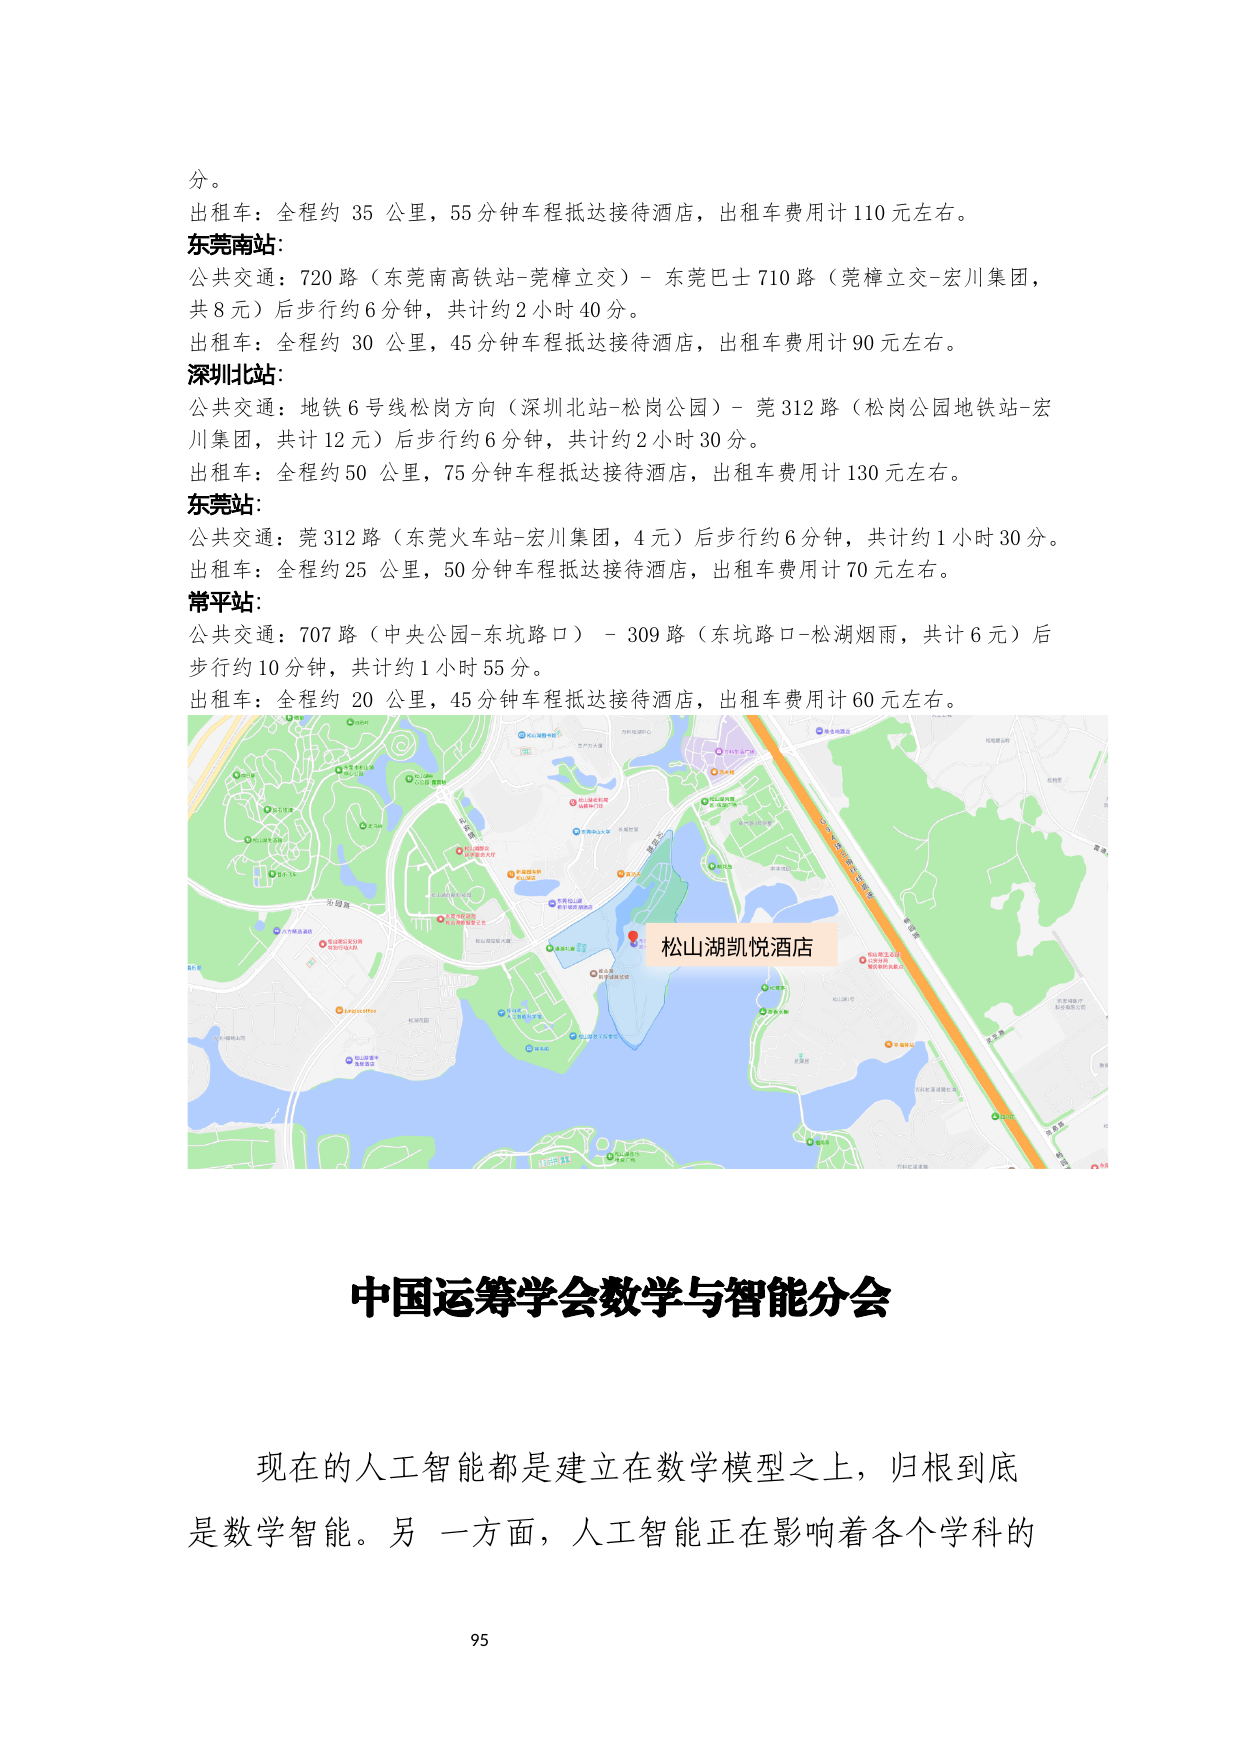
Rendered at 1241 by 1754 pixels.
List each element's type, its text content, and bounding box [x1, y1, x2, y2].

text 东莞站： [187, 487, 1053, 519]
text 出租车：全程约50 公里，75分钟车程抵达接待酒店，出租车费用计130元左右。 [187, 454, 1053, 487]
text 公共交通：720路（东莞南高铁站-莞樟立交）- 东莞巴士710路（莞樟立交-宏川集团，共8元）后步行约6分钟，共计约2小时40分。 [187, 259, 1053, 324]
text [187, 162, 1053, 194]
text 出租车：全程约 35 公里，55分钟车程抵达接待酒店，出租车费用计110元左右。 [187, 194, 1053, 227]
text 公共交通：707路（中央公园-东坑路口） - 309路（东坑路口-松湖烟雨，共计6元）后步行约10分钟，共计约1小时55分。 [187, 617, 1053, 682]
text 常平站： [187, 584, 1053, 617]
text 公共交通：莞312路（东莞火车站-宏川集团，4元）后步行约6分钟，共计约1小时30分。 [187, 519, 1053, 552]
text 出租车：全程约 20 公里，45分钟车程抵达接待酒店，出租车费用计60元左右。 [187, 682, 1053, 714]
subtitle 中国运筹学会数学与智能分会 [187, 1267, 1053, 1332]
picture [187, 715, 1109, 1169]
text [187, 1432, 1053, 1562]
text 深圳北站： [187, 357, 1053, 389]
text 东莞南站： [187, 227, 1053, 259]
text 公共交通：地铁6号线松岗方向（深圳北站-松岗公园）- 莞312路（松岗公园地铁站-宏川集团，共计12元）后步行约6分钟，共计约2小时30分。 [187, 389, 1053, 454]
text 出租车：全程约 30 公里，45分钟车程抵达接待酒店，出租车费用计90元左右。 [187, 324, 1053, 357]
text 出租车：全程约25 公里，50分钟车程抵达接待酒店，出租车费用计70元左右。 [187, 552, 1053, 584]
